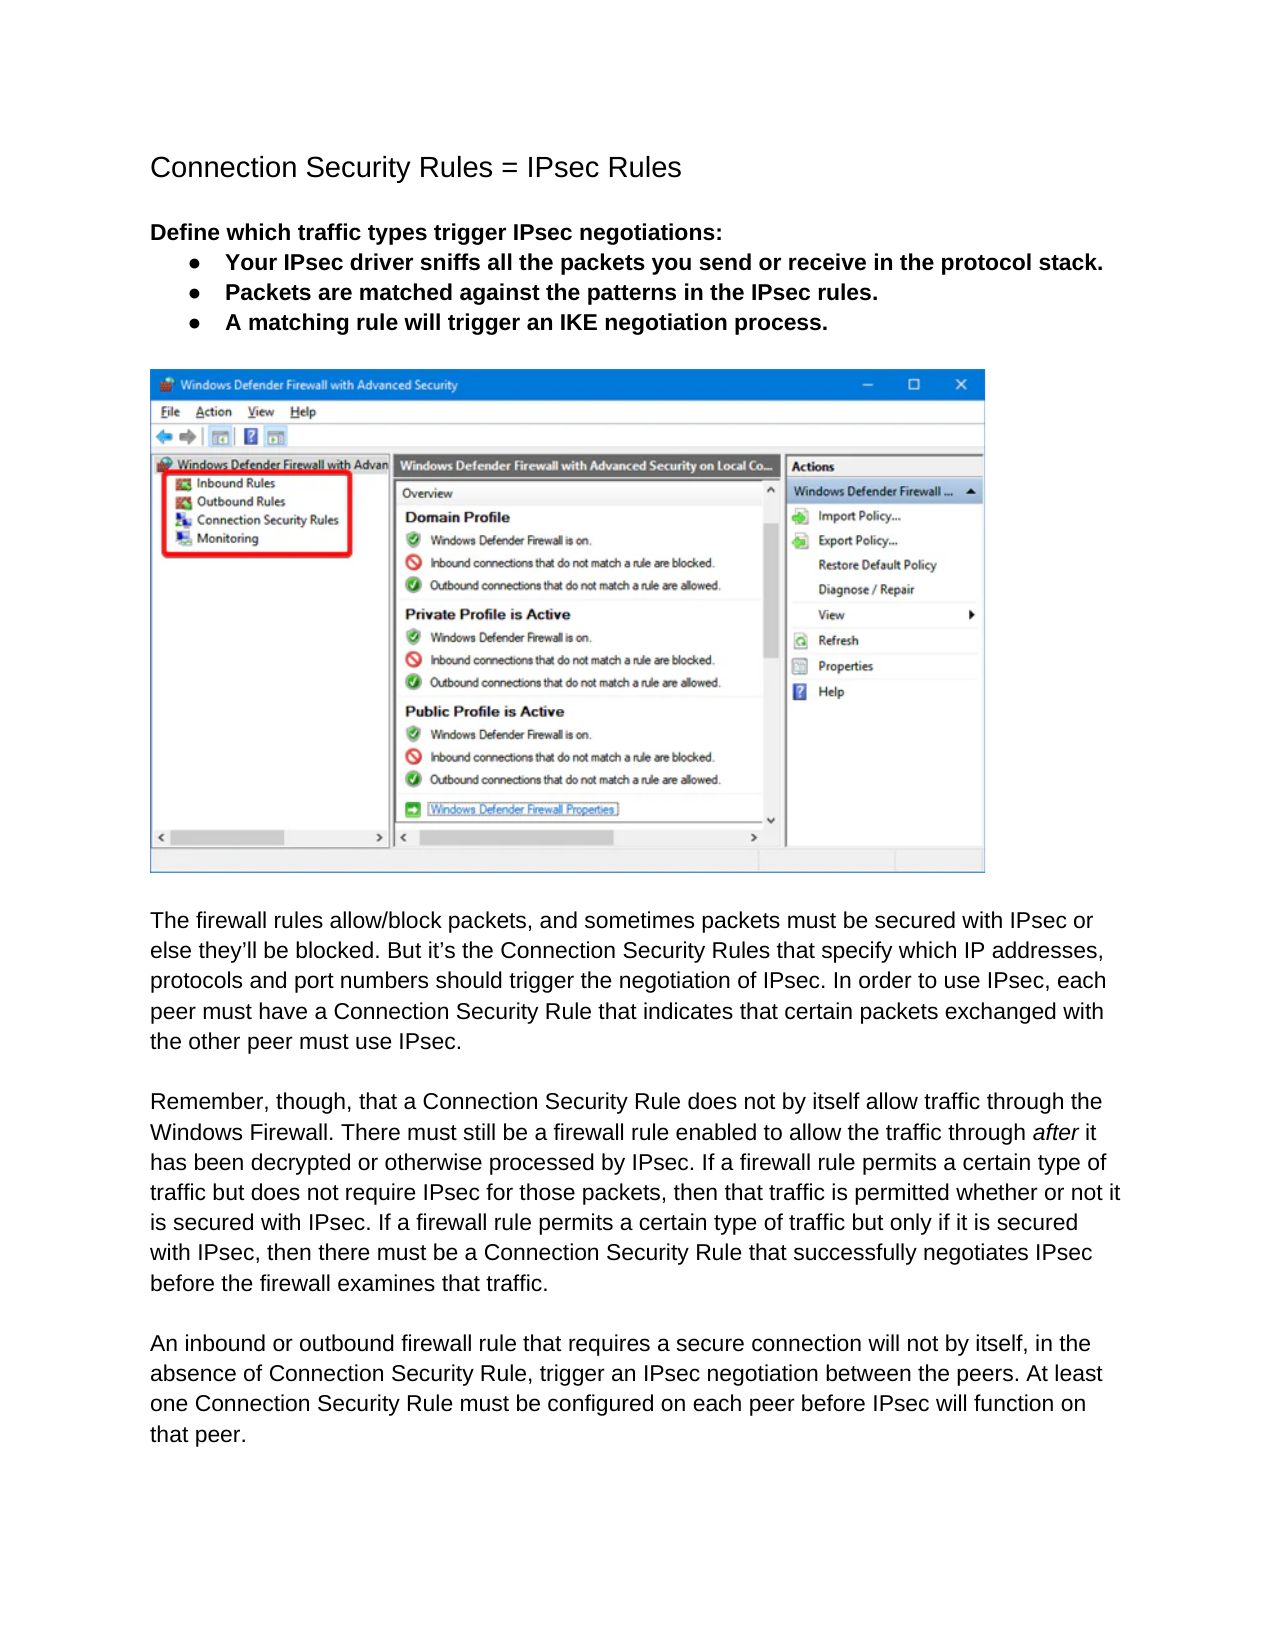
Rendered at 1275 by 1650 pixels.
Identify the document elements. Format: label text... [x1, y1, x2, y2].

picture [150, 369, 986, 873]
text Remember, though, that a Connection Security Rule does not by itself allow traffic through the Windows Firewall. There must still be a firewall rule enabled to allow the traffic through after it has been decrypted or otherwise processed by IPsec. If a firewall rule permits a certain type of traffic but does not require IPsec for those packets, then that traffic is permitted whether or not it is secured with IPsec. If a firewall rule permits a certain type of traffic but only if it is secured with IPsec, then there must be a Connection Security Rule that successfully negotiates IPsec before the firewall examines that traffic. [150, 1088, 1125, 1296]
text The firewall rules allow/block packets, and sometimes packets must be secured with IPsec or else they’ll be blocked. But it’s the Connection Security Rules that specify which IP addresses, protocols and port numbers should trigger the negotiation of IPsec. In order to use IPsec, each peer must have a Connection Security Rule that indicates that certain packets exchanged with the other peer must use IPsec. [150, 907, 1125, 1054]
text An inbound or outbound firewall rule that requires a secure connection will not by itself, in the absence of Connection Security Rule, trigger an IPsec negotiation between the peers. At least one Connection Security Rule must be configured on each peer before IPsec will function on that peer. [150, 1330, 1125, 1447]
list Packets are matched against the patterns in the IPsec rules. [187, 279, 1125, 306]
list A matching rule will trigger an IKE negotiation process. [187, 309, 1125, 336]
text Connection Security Rules = IPsec Rules [150, 150, 1125, 183]
list Your IPsec driver sniffs all the packets you send or receive in the protocol stack. [187, 249, 1125, 275]
text Define which traffic types trigger IPsec negotiations: [150, 219, 1125, 245]
